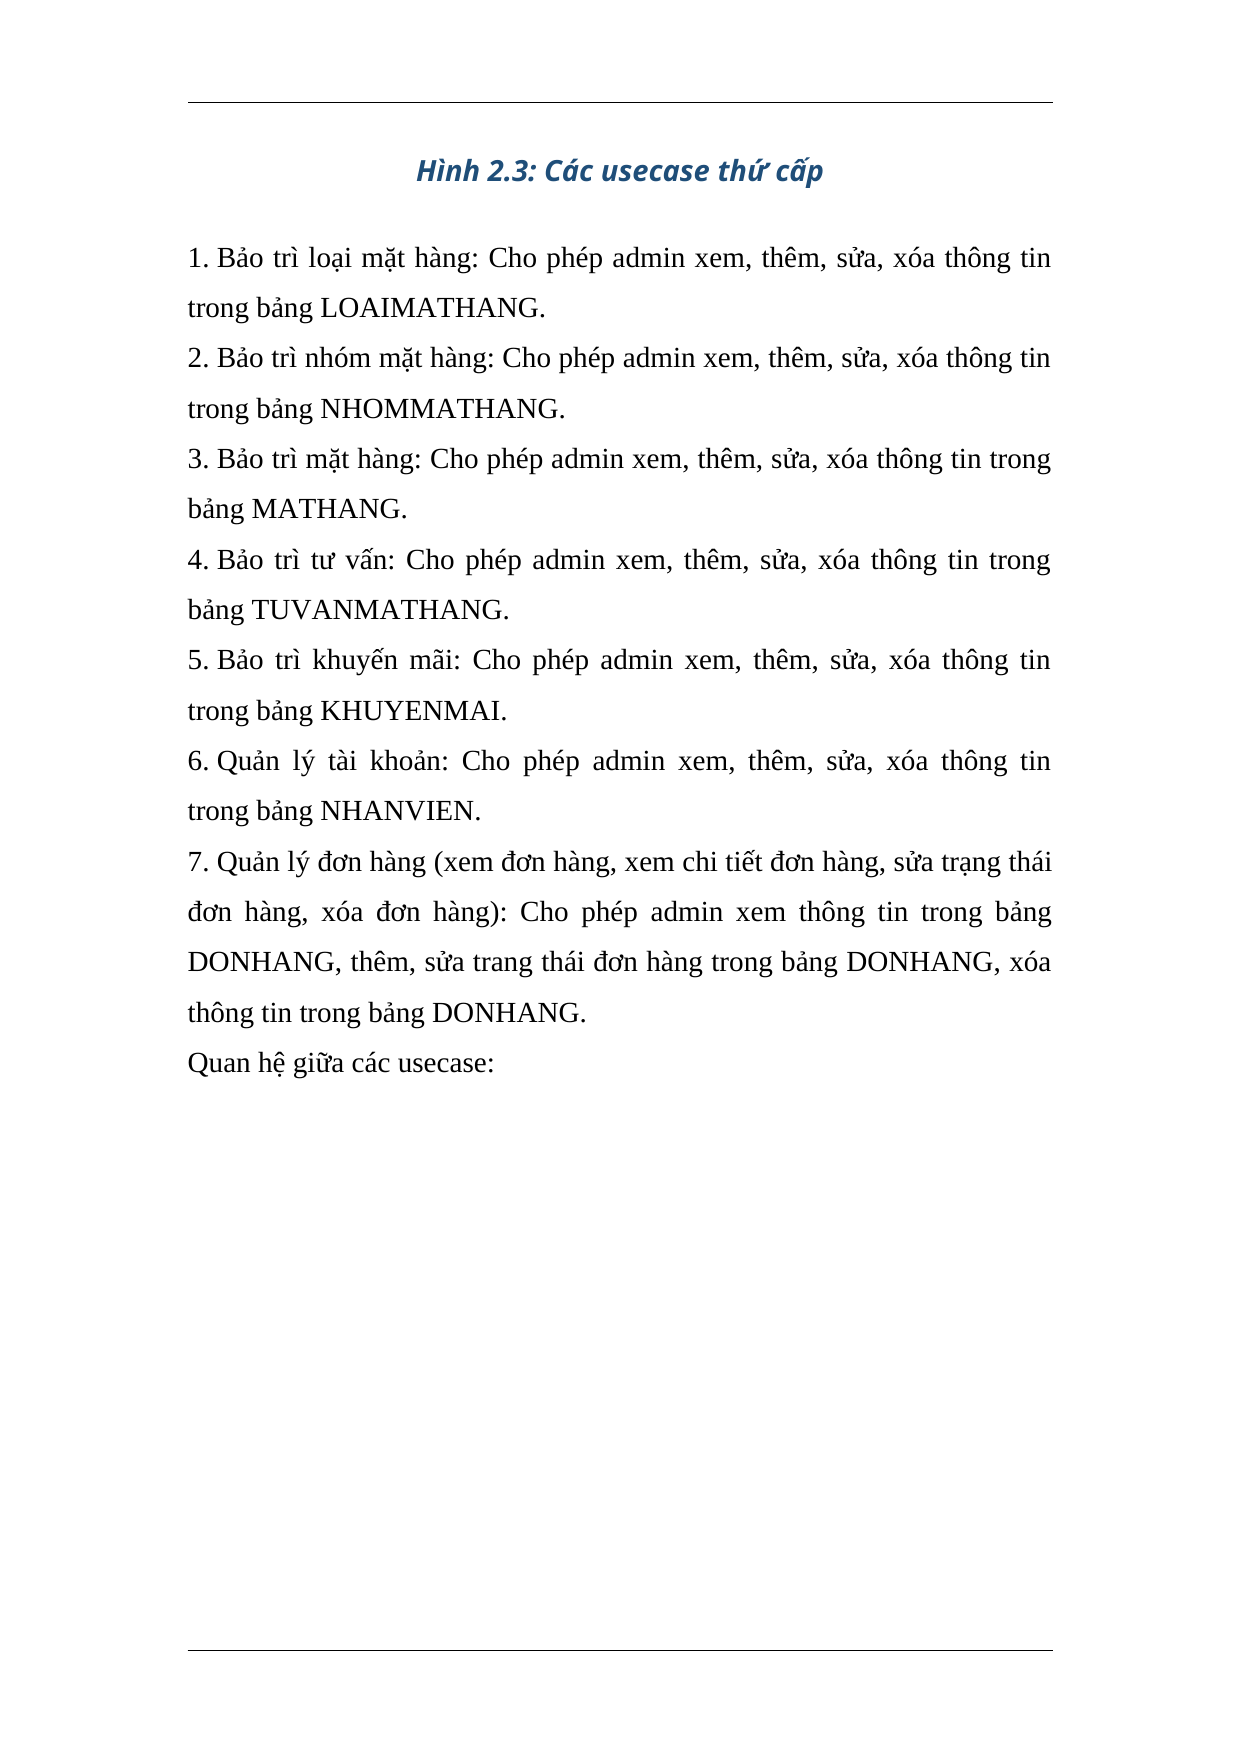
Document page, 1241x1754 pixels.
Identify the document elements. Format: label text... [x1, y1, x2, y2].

subtitle Hình 2.3: Các usecase thứ cấp [187, 150, 1053, 190]
list Bảo trì khuyến mãi: Cho phép admin xem, thêm, sửa, xóa thông tin trong bảng KHUYENMAI. [187, 642, 1053, 726]
list Bảo trì tư vấn: Cho phép admin xem, thêm, sửa, xóa thông tin trong bảng TUVANMATHANG. [187, 542, 1053, 626]
text Quan hệ giữa các usecase: [187, 1045, 1053, 1078]
list Quản lý đơn hàng (xem đơn hàng, xem chi tiết đơn hàng, sửa trạng thái đơn hàng, xóa đơn hàng): Cho phép admin xem thông tin trong bảng DONHANG, thêm, sửa trang thái đơn hàng trong bảng DONHANG, xóa thông tin trong bảng DONHANG. [187, 844, 1053, 1028]
list Bảo trì nhóm mặt hàng: Cho phép admin xem, thêm, sửa, xóa thông tin trong bảng NHOMMATHANG. [187, 341, 1053, 424]
list Quản lý tài khoản: Cho phép admin xem, thêm, sửa, xóa thông tin trong bảng NHANVIEN. [187, 743, 1053, 827]
list Bảo trì loại mặt hàng: Cho phép admin xem, thêm, sửa, xóa thông tin trong bảng LOAIMATHANG. [187, 240, 1053, 324]
list Bảo trì mặt hàng: Cho phép admin xem, thêm, sửa, xóa thông tin trong bảng MATHANG. [187, 441, 1053, 525]
